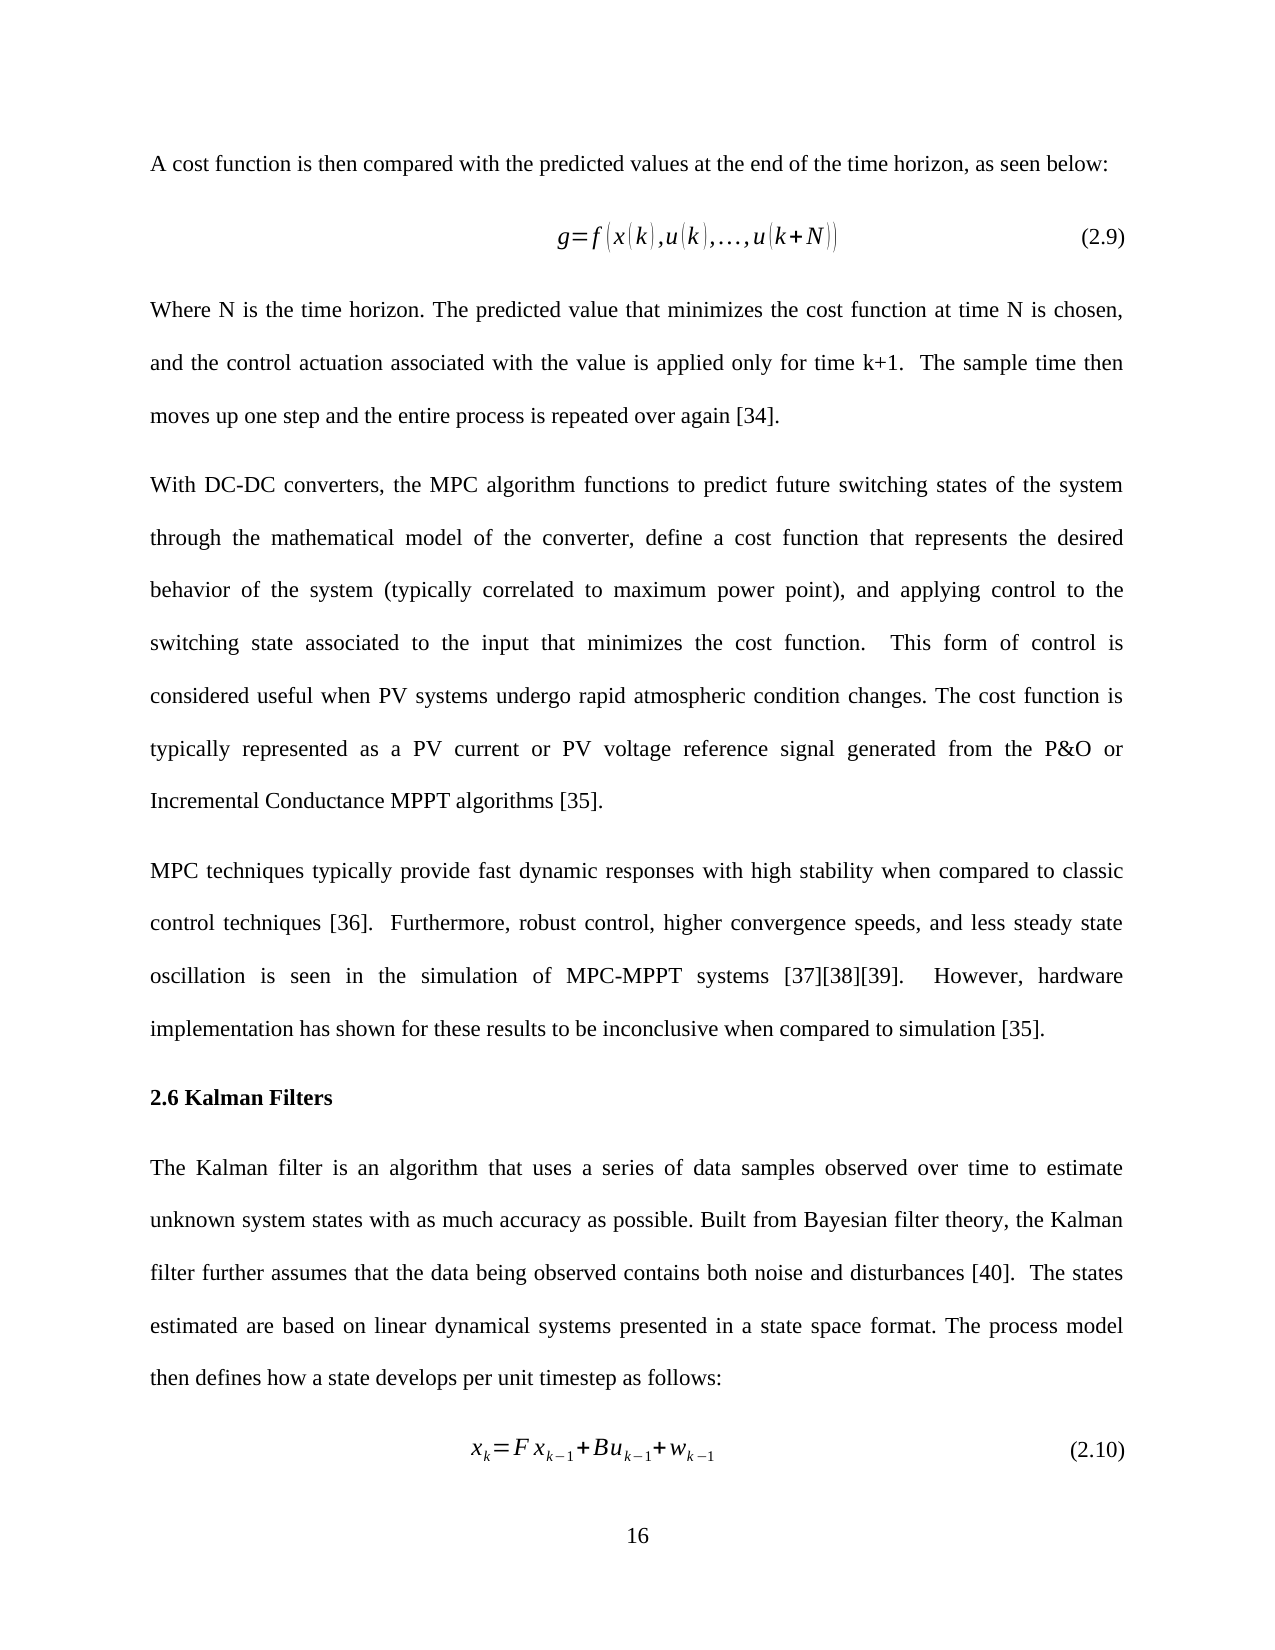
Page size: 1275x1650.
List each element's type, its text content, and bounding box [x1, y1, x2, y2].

text (2.10) [150, 1434, 1125, 1465]
text With DC-DC converters, the MPC algorithm functions to predict future switching states of the system through the mathematical model of the converter, define a cost function that represents the desired behavior of the system (typically correlated to maximum power point), and applying control to the switching state associated to the input that minimizes the cost function. This form of control is considered useful when PV systems undergo rapid atmospheric condition changes. The cost function is typically represented as a PV current or PV voltage reference signal generated from the P&O or Incremental Conductance MPPT algorithms [35]. [150, 471, 1125, 814]
text Where N is the time horizon. The predicted value that minimizes the cost function at time N is chosen, and the control actuation associated with the value is applied only for time k+1. The sample time then moves up one step and the entire process is repeated over again [34]. [150, 296, 1125, 428]
text A cost function is then compared with the predicted values at the end of the time horizon, as seen below: [150, 150, 1125, 176]
text 2.6 Kalman Filters [150, 1084, 1125, 1111]
text The Kalman filter is an algorithm that uses a series of data samples observed over time to estimate unknown system states with as much accuracy as possible. Built from Bayesian filter theory, the Kalman filter further assumes that the data being observed contains both noise and disturbances [40]. The states estimated are based on linear dynamical systems presented in a state space format. The process model then defines how a state develops per unit timestep as follows: [150, 1154, 1125, 1391]
text MPC techniques typically provide fast dynamic responses with high stability when compared to classic control techniques [36]. Furthermore, robust control, higher convergence speeds, and less steady state oscillation is seen in the simulation of MPC-MPPT systems [37][38][39]. However, hardware implementation has shown for these results to be inconclusive when compared to simulation [35]. [150, 857, 1125, 1041]
text (2.9) [150, 219, 1125, 253]
